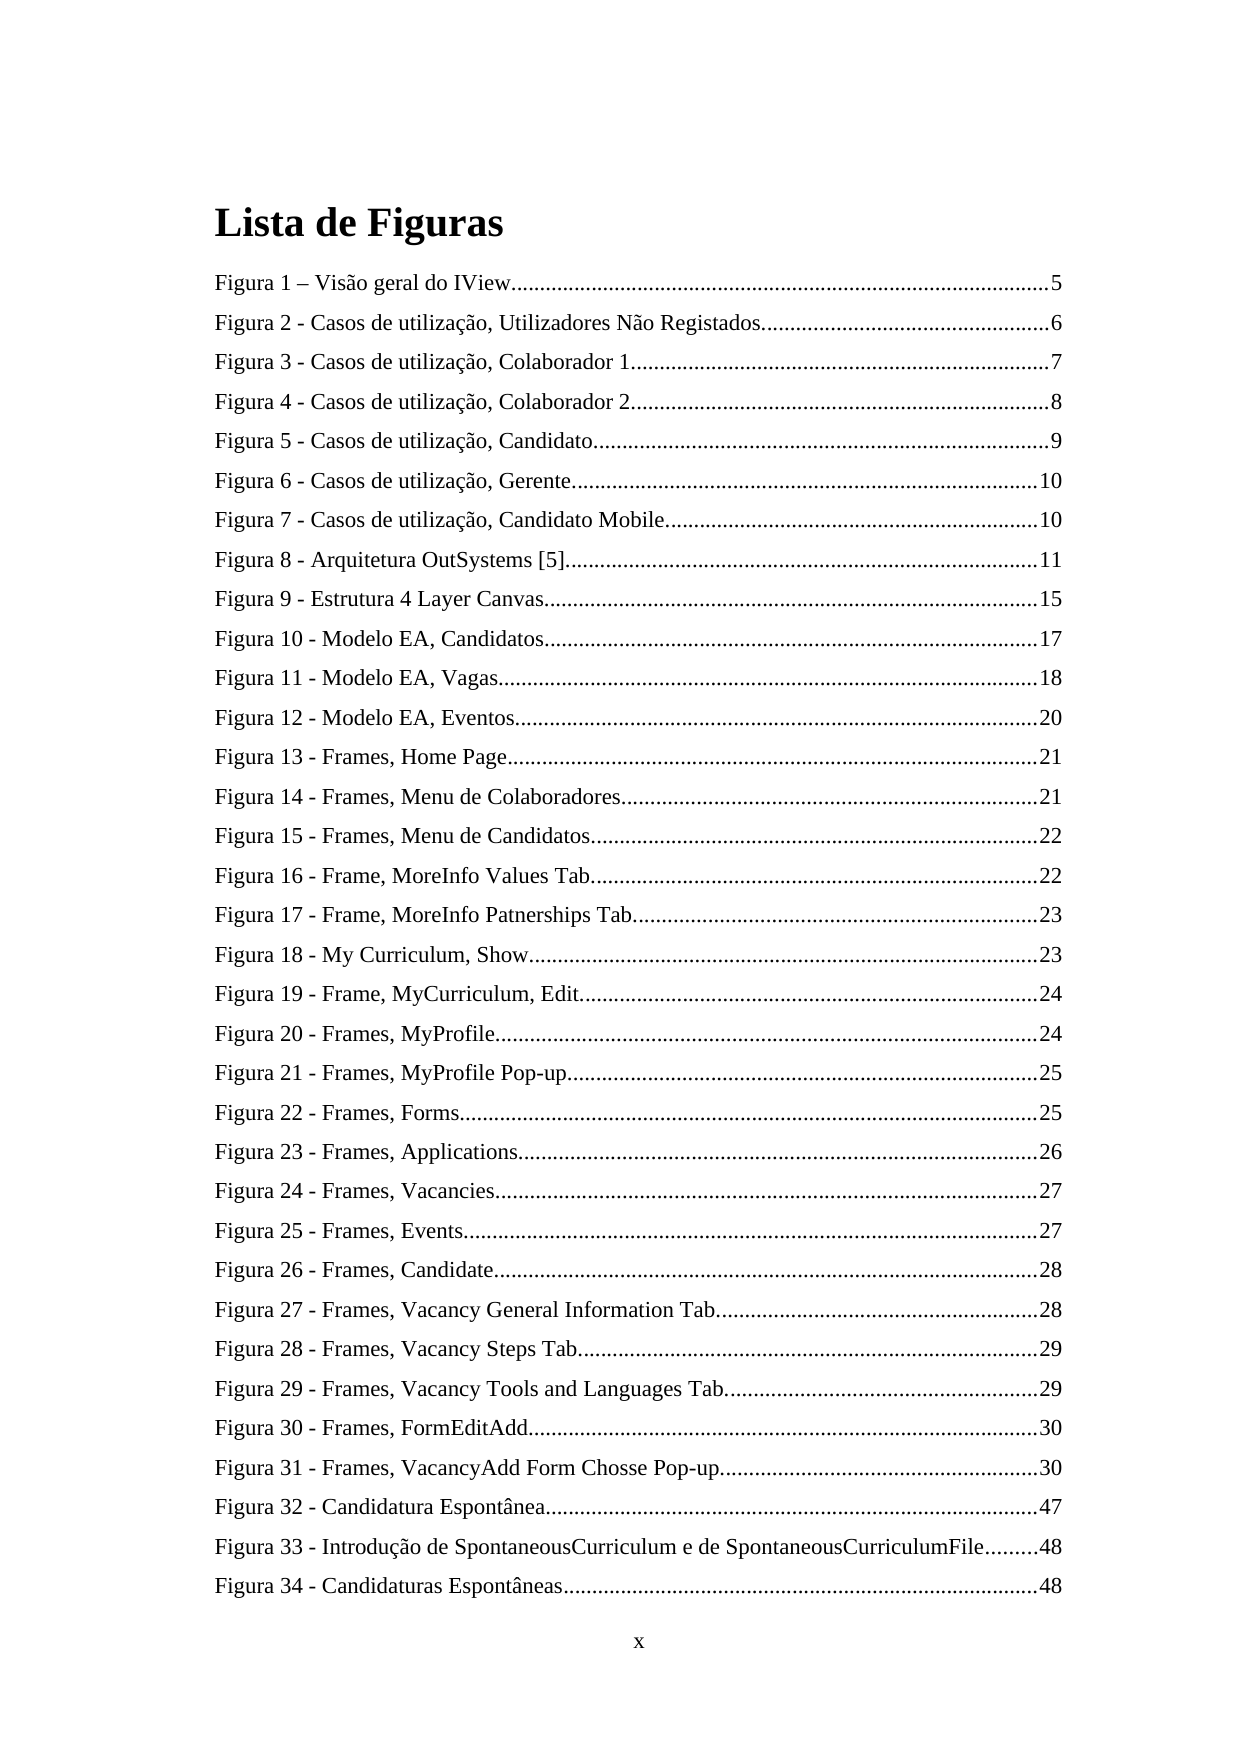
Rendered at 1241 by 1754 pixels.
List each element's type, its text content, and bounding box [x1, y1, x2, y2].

text Figura 33 - Introdução de SpontaneousCurriculum e de SpontaneousCurriculumFile 48 [177, 1533, 1063, 1559]
text Figura 32 - Candidatura Espontânea 47 [177, 1493, 1063, 1520]
text Figura 2 - Casos de utilização, Utilizadores Não Registados. 6 [177, 309, 1063, 335]
text Figura 16 - Frame, MoreInfo Values Tab. 22 [177, 862, 1063, 888]
text Figura 6 - Casos de utilização, Gerente. 10 [177, 467, 1063, 493]
text Figura 34 - Candidaturas Espontâneas 48 [177, 1572, 1063, 1599]
text Figura 22 - Frames, Forms. 25 [177, 1098, 1063, 1125]
text Figura 24 - Frames, Vacancies. 27 [177, 1177, 1063, 1204]
text Figura 21 - Frames, MyProfile Pop-up. 25 [177, 1059, 1063, 1085]
text Figura 30 - Frames, FormEditAdd. 30 [177, 1414, 1063, 1441]
text Figura 9 - Estrutura 4 Layer Canvas. 15 [177, 585, 1063, 612]
text Figura 15 - Frames, Menu de Candidatos. 22 [177, 822, 1063, 848]
subtitle Lista de Figuras [177, 198, 1063, 246]
text Figura 20 - Frames, MyProfile. 24 [177, 1019, 1063, 1046]
text Figura 7 - Casos de utilização, Candidato Mobile. 10 [177, 506, 1063, 533]
text Figura 17 - Frame, MoreInfo Patnerships Tab. 23 [177, 901, 1063, 927]
text Figura 8 - Arquitetura OutSystems [5]. 11 [177, 546, 1063, 572]
text Figura 1 – Visão geral do IView. 5 [177, 269, 1063, 296]
text Figura 13 - Frames, Home Page 21 [177, 743, 1063, 769]
text Figura 31 - Frames, VacancyAdd Form Chosse Pop-up. 30 [177, 1454, 1063, 1480]
text Figura 23 - Frames, Applications. 26 [177, 1138, 1063, 1164]
text Figura 12 - Modelo EA, Eventos. 20 [177, 704, 1063, 730]
text Figura 27 - Frames, Vacancy General Information Tab. 28 [177, 1296, 1063, 1322]
text Figura 4 - Casos de utilização, Colaborador 2. 8 [177, 388, 1063, 414]
text Figura 18 - My Curriculum, Show. 23 [177, 941, 1063, 967]
text Figura 11 - Modelo EA, Vagas. 18 [177, 664, 1063, 691]
text Figura 5 - Casos de utilização, Candidato. 9 [177, 427, 1063, 454]
text Figura 10 - Modelo EA, Candidatos. 17 [177, 625, 1063, 651]
text Figura 26 - Frames, Candidate. 28 [177, 1256, 1063, 1283]
text Figura 29 - Frames, Vacancy Tools and Languages Tab. 29 [177, 1375, 1063, 1401]
text Figura 19 - Frame, MyCurriculum, Edit. 24 [177, 980, 1063, 1006]
text Figura 25 - Frames, Events. 27 [177, 1217, 1063, 1243]
text Figura 3 - Casos de utilização, Colaborador 1. 7 [177, 348, 1063, 375]
text Figura 14 - Frames, Menu de Colaboradores. 21 [177, 783, 1063, 809]
text Figura 28 - Frames, Vacancy Steps Tab. 29 [177, 1335, 1063, 1362]
